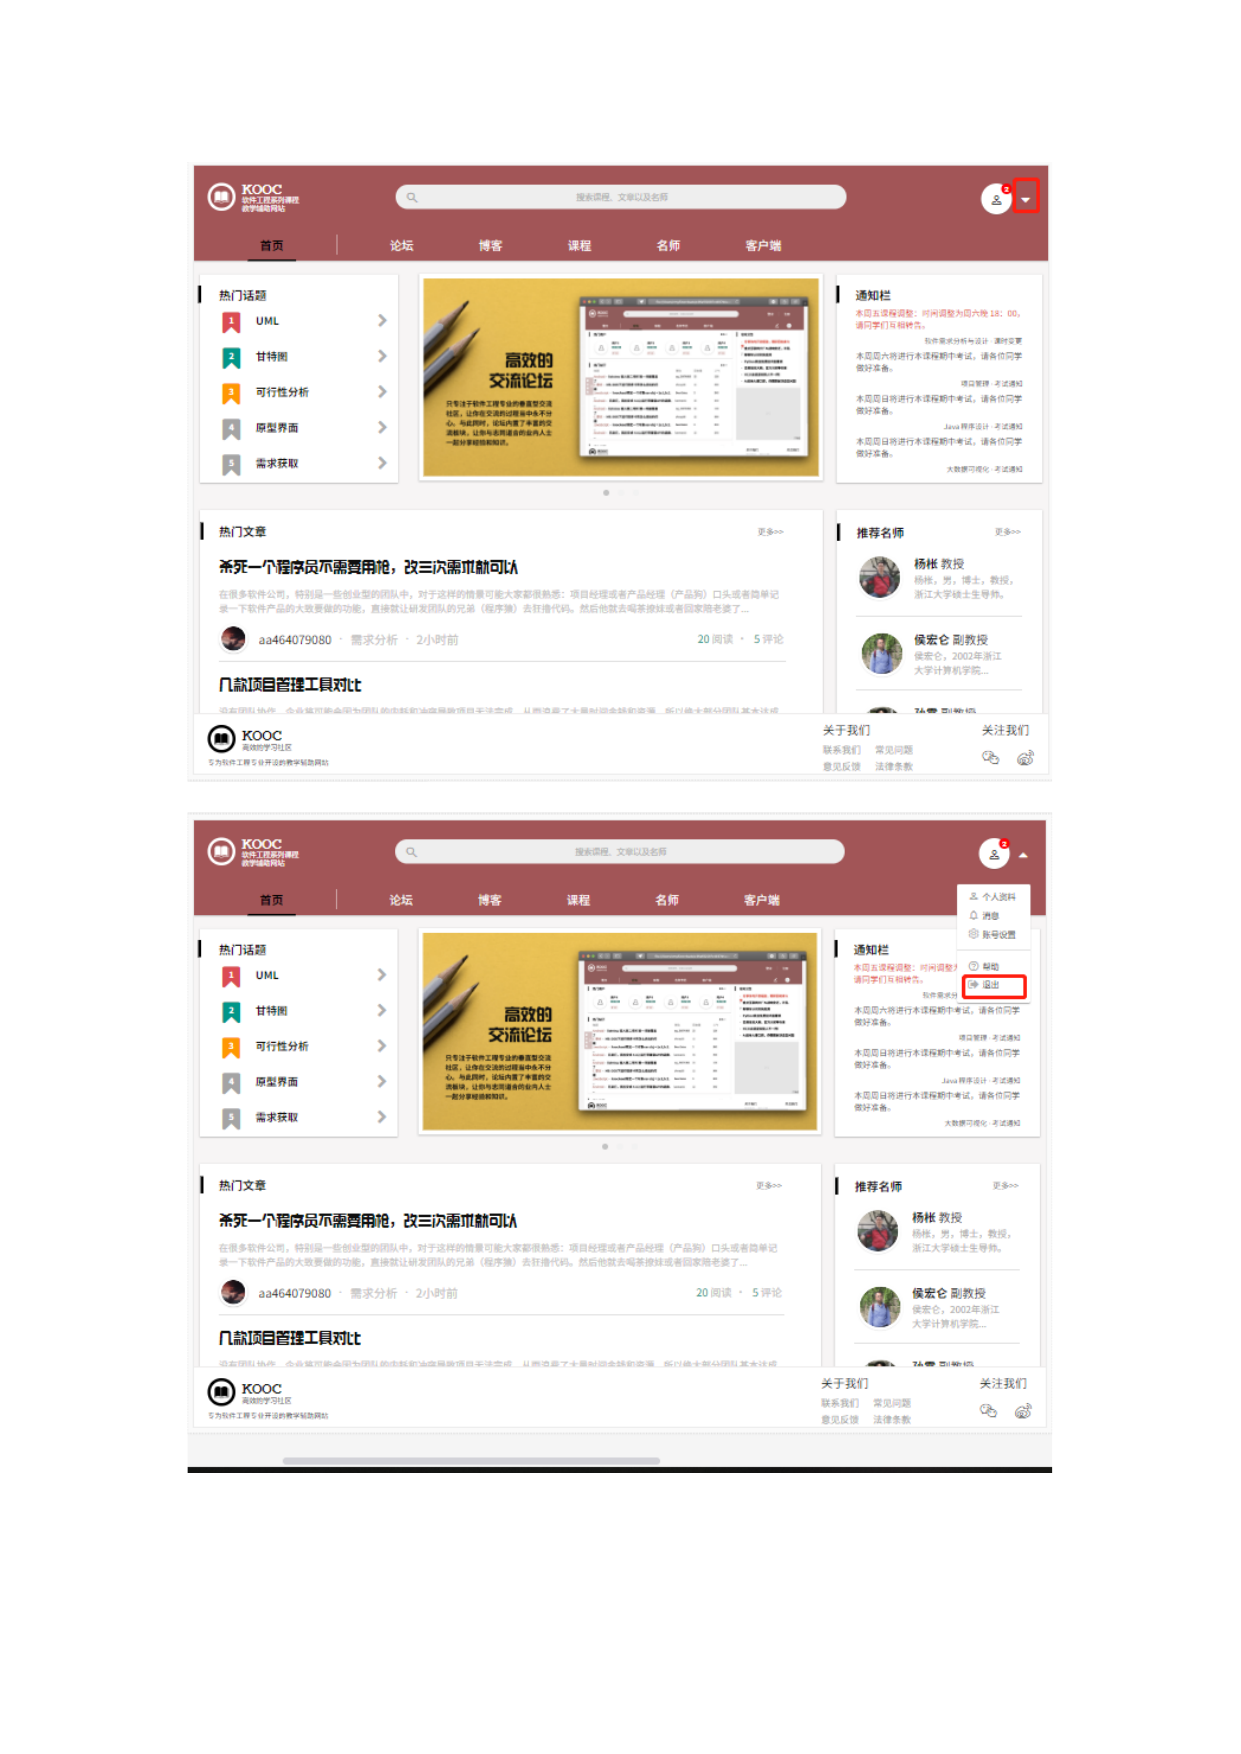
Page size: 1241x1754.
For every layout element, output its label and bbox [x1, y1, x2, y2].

picture [187, 812, 1053, 1473]
picture [187, 162, 1053, 782]
